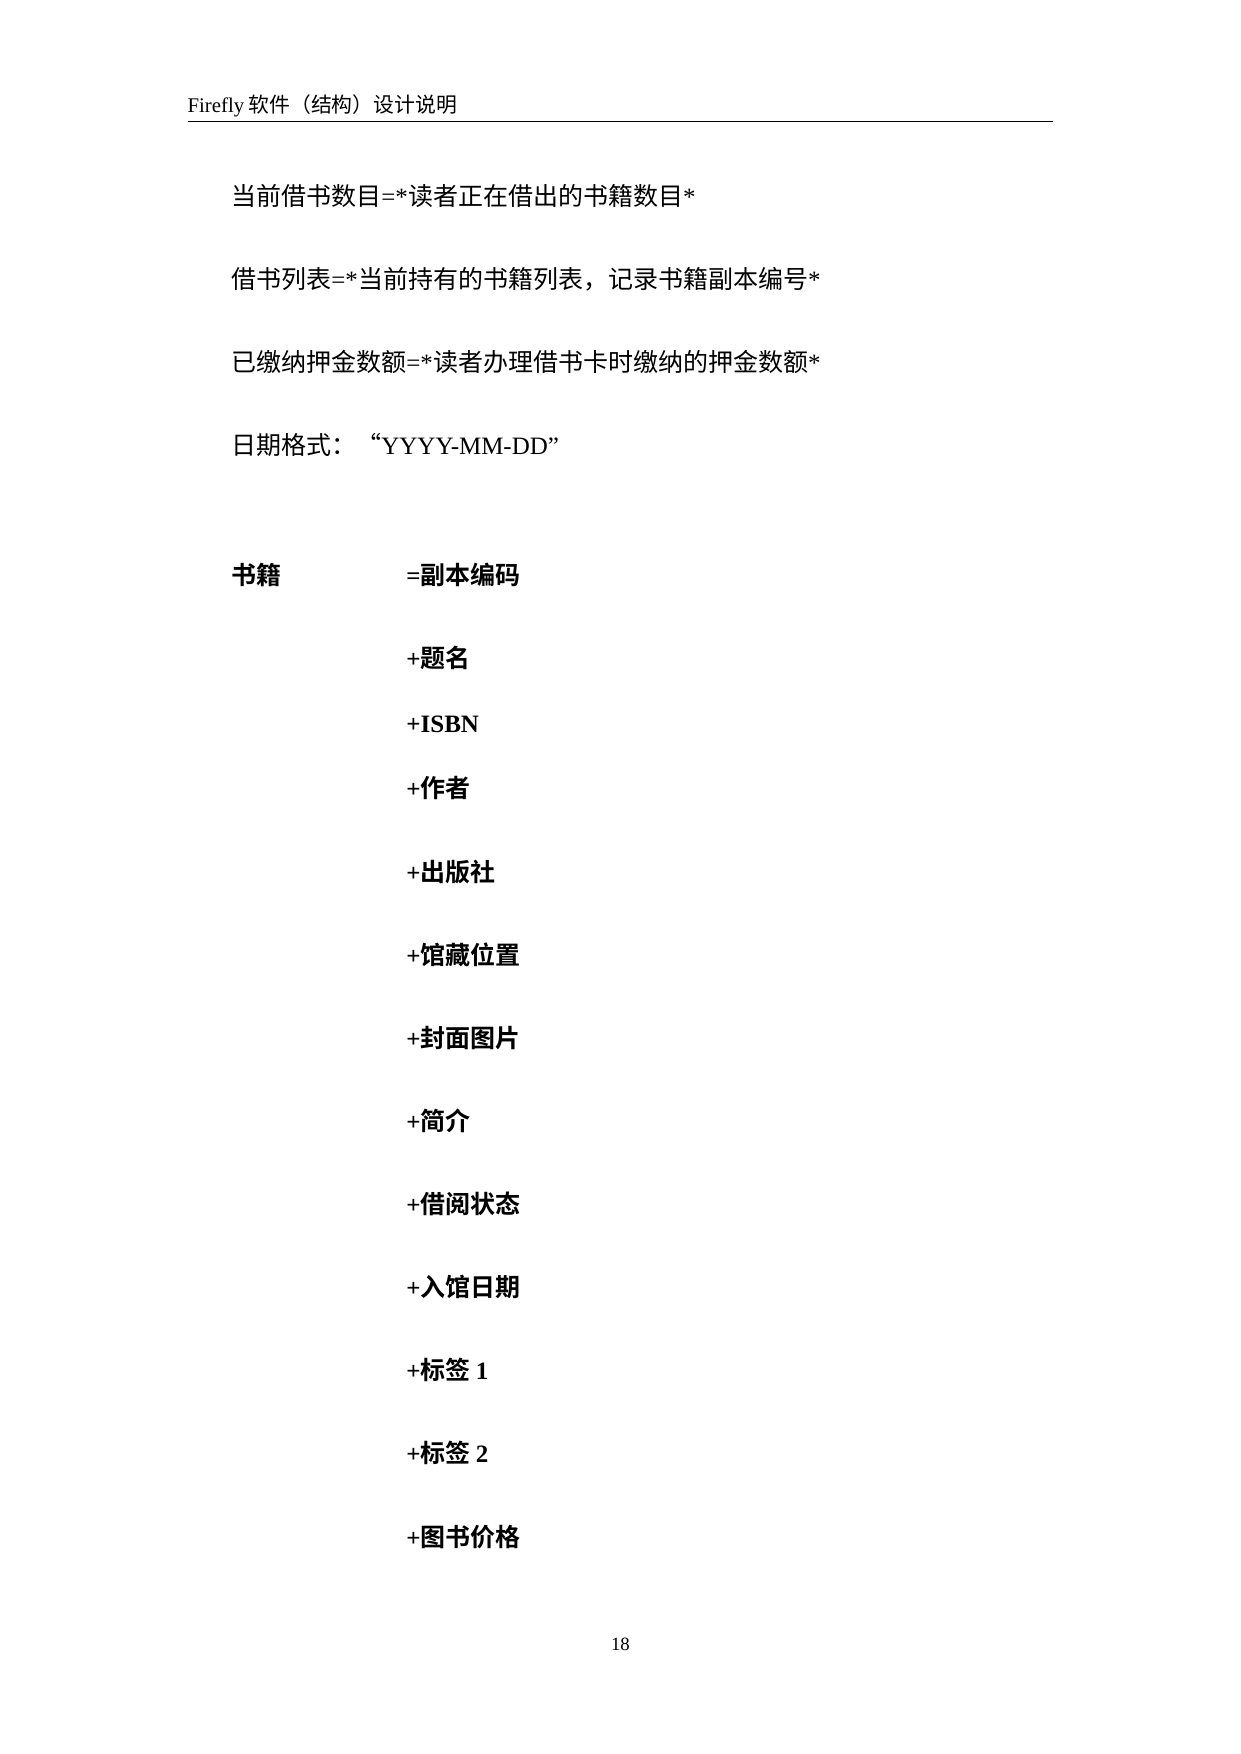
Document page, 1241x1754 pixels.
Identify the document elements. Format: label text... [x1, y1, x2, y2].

text +ISBN [187, 708, 1053, 740]
text +出版社 [187, 838, 1053, 903]
text +借阅状态 [187, 1170, 1053, 1235]
text +简介 [187, 1087, 1053, 1152]
text +入馆日期 [187, 1253, 1053, 1318]
text +作者 [187, 754, 1053, 819]
text 书籍 =副本编码 [187, 541, 1053, 606]
text +标签1 [187, 1336, 1053, 1401]
text 当前借书数目=*读者正在借出的书籍数目* [187, 162, 1053, 227]
text +馆藏位置 [187, 921, 1053, 986]
text +图书价格 [187, 1503, 1053, 1568]
text 借书列表=*当前持有的书籍列表，记录书籍副本编号* [187, 245, 1053, 310]
text +标签2 [187, 1419, 1053, 1484]
text 日期格式：“YYYY-MM-DD” [187, 411, 1053, 476]
text +题名 [187, 624, 1053, 689]
text 已缴纳押金数额=*读者办理借书卡时缴纳的押金数额* [187, 328, 1053, 393]
text +封面图片 [187, 1004, 1053, 1069]
